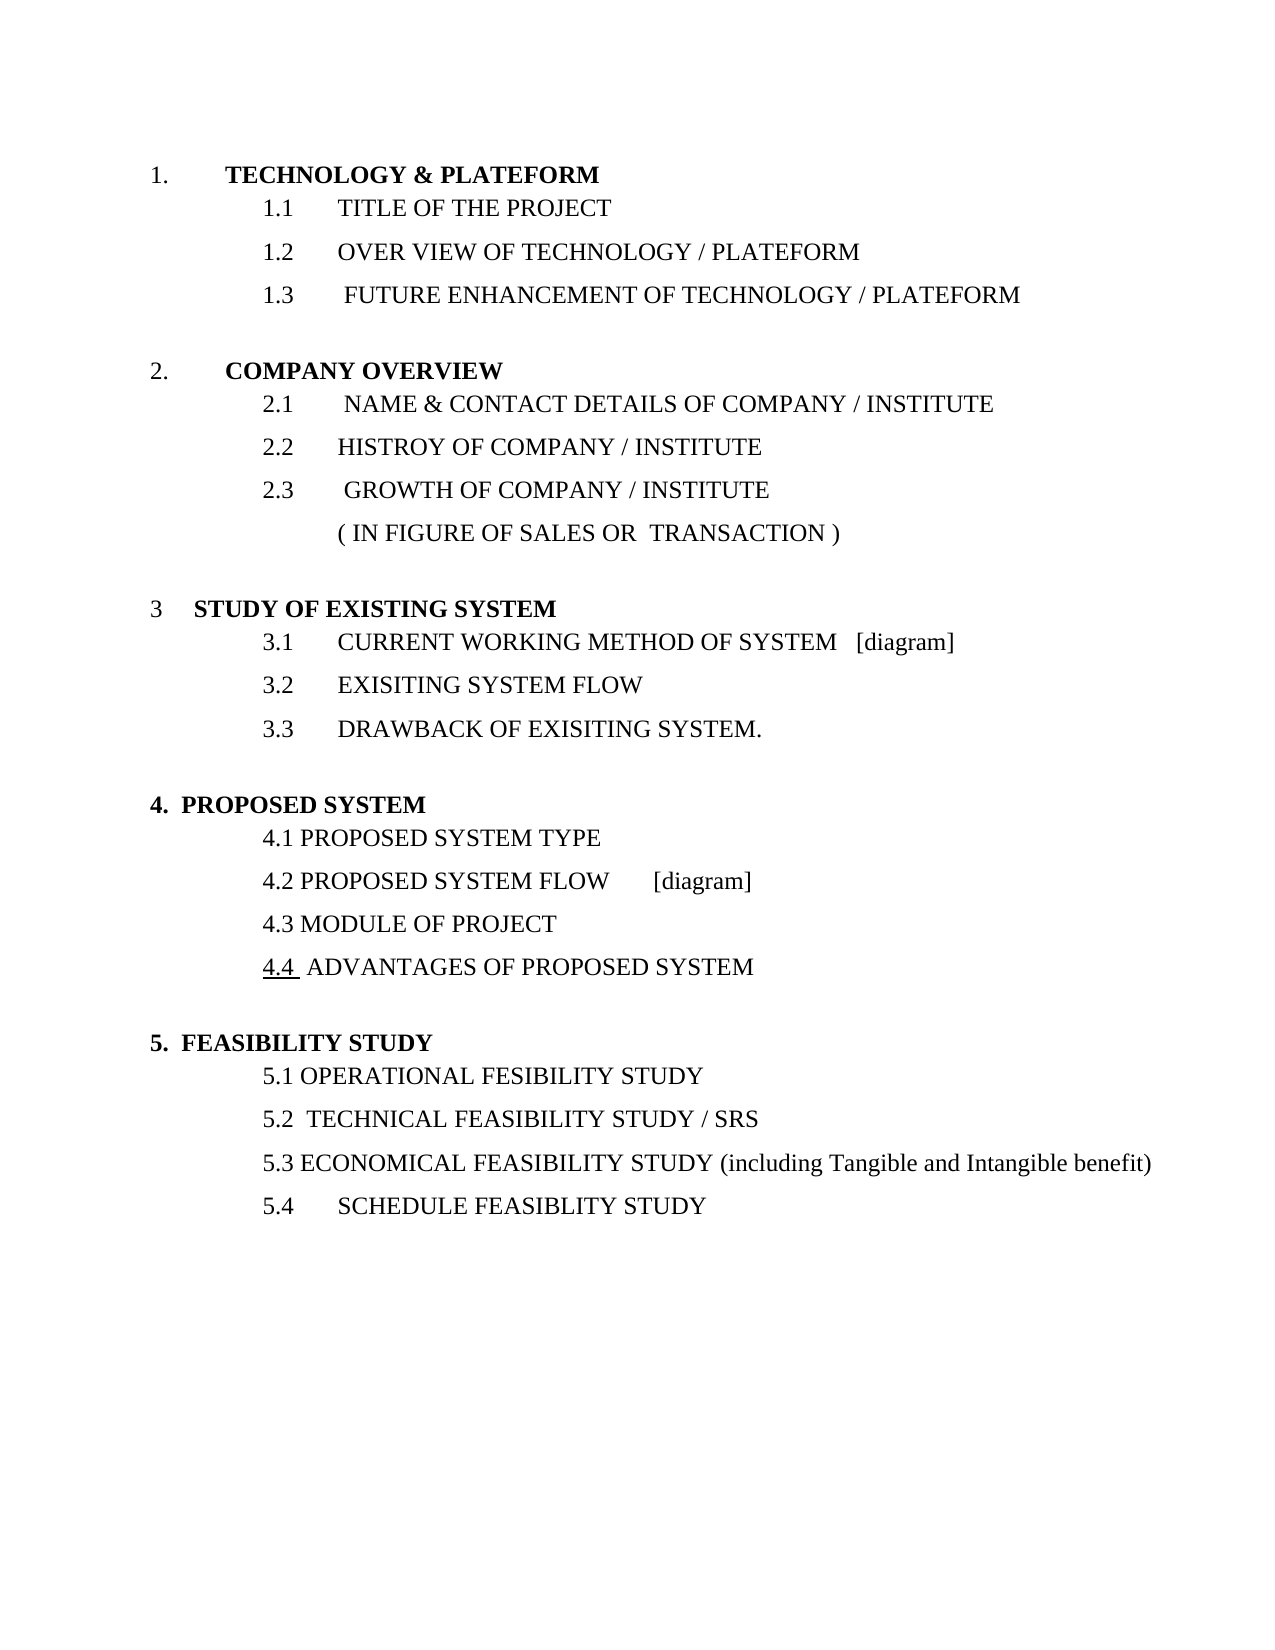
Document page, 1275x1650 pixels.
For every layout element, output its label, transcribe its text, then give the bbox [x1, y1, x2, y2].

list HISTROY OF COMPANY / INSTITUTE [262, 432, 1200, 461]
list DRAWBACK OF EXISITING SYSTEM. [262, 714, 1200, 742]
text 5. FEASIBILITY STUDY [150, 1028, 1200, 1057]
list EXISITING SYSTEM FLOW [262, 671, 1200, 699]
list CURRENT WORKING METHOD OF SYSTEM [diagram] [262, 627, 1200, 656]
text 4.1 PROPOSED SYSTEM TYPE [225, 823, 1200, 852]
text 4.3 MODULE OF PROJECT [225, 909, 1200, 938]
text 4.2 PROPOSED SYSTEM FLOW [diagram] [225, 866, 1200, 895]
text 5.1 OPERATIONAL FESIBILITY STUDY [225, 1061, 1200, 1090]
list TECHNOLOGY & PLATEFORM [150, 160, 1200, 189]
list SCHEDULE FEASIBLITY STUDY [262, 1191, 1200, 1219]
list TITLE OF THE PROJECT [262, 193, 1200, 222]
list ADVANTAGES OF PROPOSED SYSTEM [262, 952, 1200, 981]
list NAME & CONTACT DETAILS OF COMPANY / INSTITUTE [262, 389, 1200, 418]
list GROWTH OF COMPANY / INSTITUTE ( IN FIGURE OF SALES OR TRANSACTION ) [262, 475, 1200, 547]
list FUTURE ENHANCEMENT OF TECHNOLOGY / PLATEFORM [262, 280, 1200, 308]
text 5.3 ECONOMICAL FEASIBILITY STUDY (including Tangible and Intangible benefit) [225, 1148, 1200, 1176]
text 5.2 TECHNICAL FEASIBILITY STUDY / SRS [225, 1104, 1200, 1133]
text 4. PROPOSED SYSTEM [150, 790, 1200, 818]
list OVER VIEW OF TECHNOLOGY / PLATEFORM [262, 237, 1200, 265]
list COMPANY OVERVIEW [150, 356, 1200, 384]
list STUDY OF EXISTING SYSTEM [150, 594, 1200, 623]
